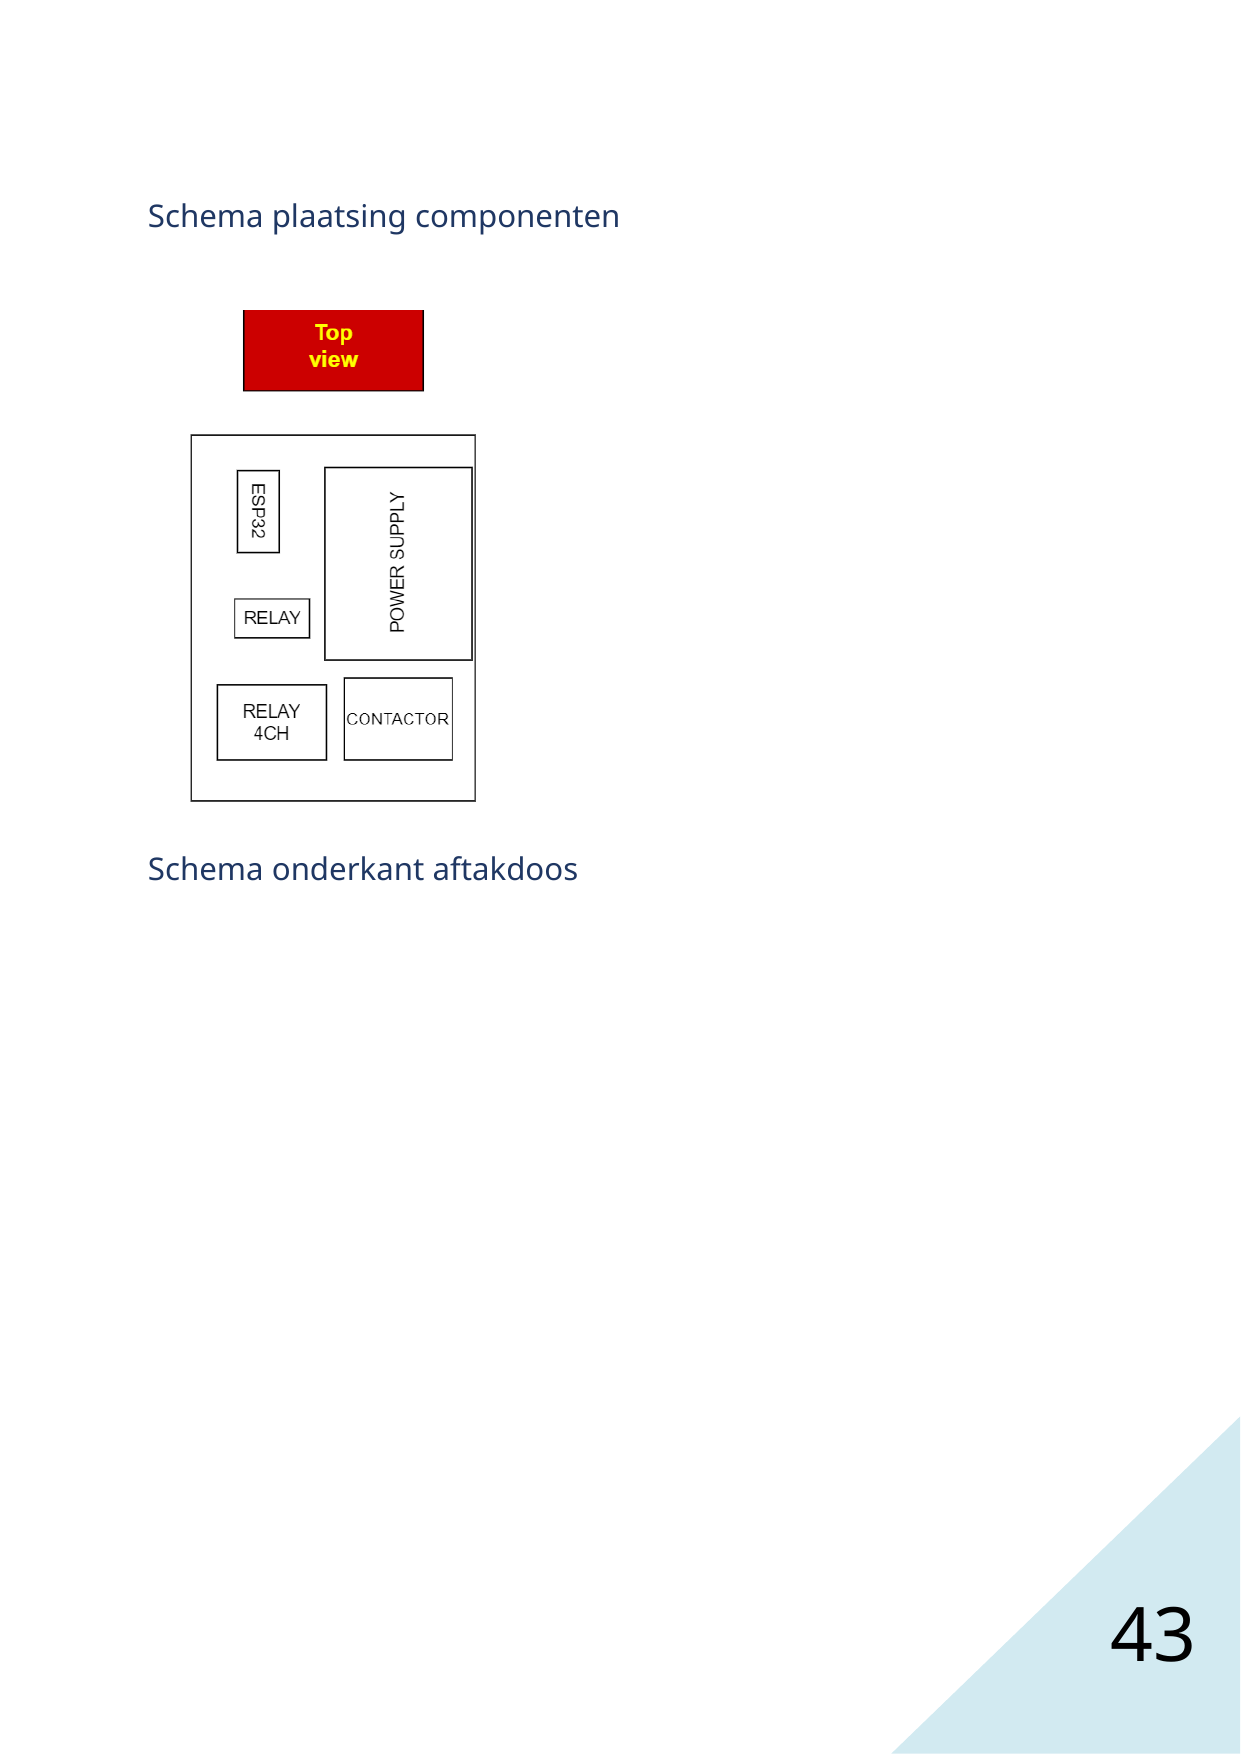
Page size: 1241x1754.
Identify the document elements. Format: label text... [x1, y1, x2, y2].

subtitle Schema plaatsing componenten [148, 194, 1093, 237]
subtitle Schema onderkant aftakdoos [148, 847, 1093, 890]
picture [147, 287, 518, 829]
